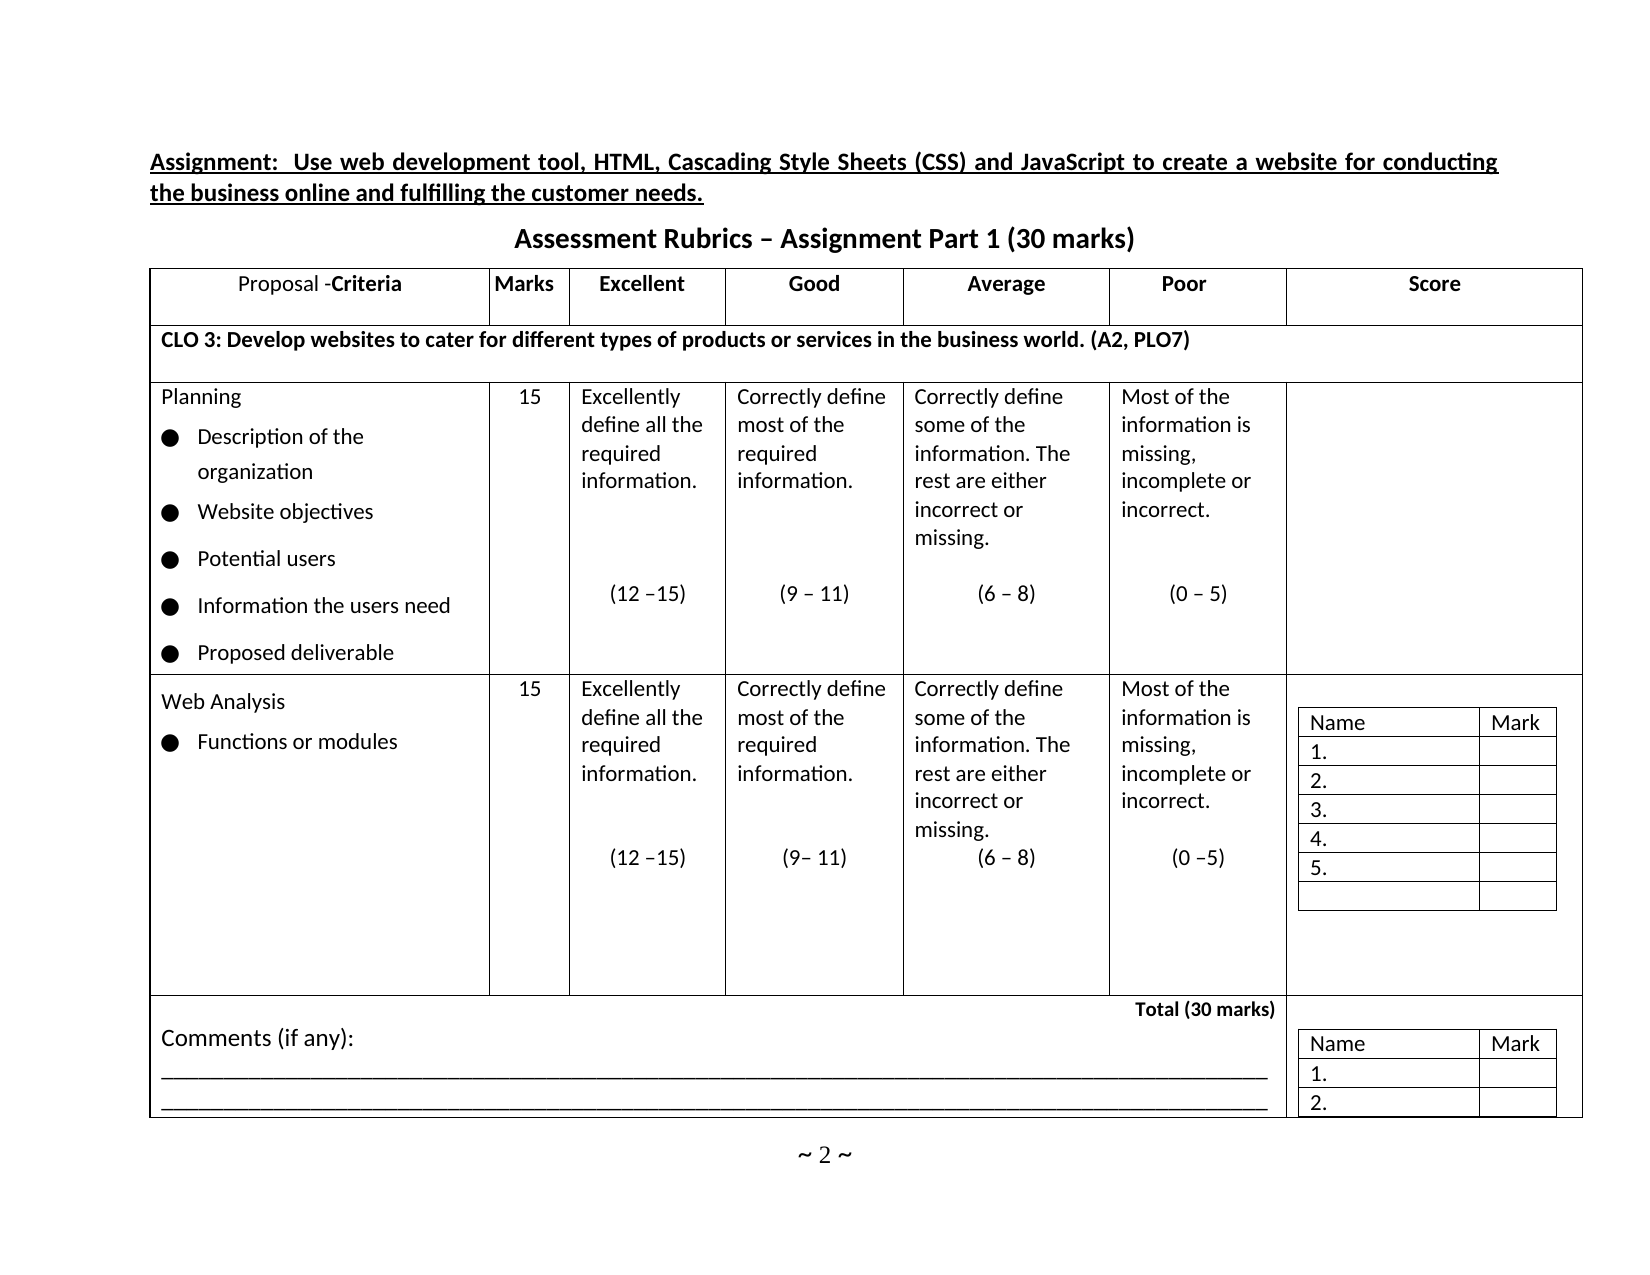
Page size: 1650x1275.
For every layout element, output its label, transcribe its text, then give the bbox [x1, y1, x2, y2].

table_header Score [1287, 269, 1582, 324]
table_cell CLO 3: Develop websites to cater for different types of products or services in the business world. (A2, PLO7) [151, 326, 1582, 382]
table_cell [1287, 383, 1582, 673]
table_header Excellent [570, 269, 725, 324]
table_cell 15 [490, 383, 569, 673]
table_header Proposal -Criteria [151, 269, 489, 324]
table_cell [1287, 996, 1582, 1117]
table_cell Web Analysis Functions or modules [151, 675, 489, 995]
table_header Marks [490, 269, 569, 324]
table_header Good [726, 269, 903, 324]
table_cell Correctly define some of the information. The rest are either incorrect or missing. (6 – 8) [904, 675, 1109, 995]
table_cell Most of the information is missing, incomplete or incorrect. (0 – 5) [1110, 383, 1286, 673]
table_header Poor [1110, 269, 1286, 324]
text Assignment: Use web development tool, HTML, Cascading Style Sheets (CSS) and JavaScript to create a website for conducting the business online and fulfilling the customer needs. [150, 146, 1500, 207]
table_cell 15 [490, 675, 569, 995]
table_cell Planning Description of the organization Website objectives Potential users Information the users need Proposed deliverable [151, 383, 489, 673]
table_cell Correctly define some of the information. The rest are either incorrect or missing. (6 – 8) [904, 383, 1109, 673]
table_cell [151, 996, 1286, 1117]
table_cell [1287, 675, 1582, 995]
table_cell Excellently define all the required information. (12 –15) [570, 675, 725, 995]
table_header Average [904, 269, 1109, 324]
table_cell Correctly define most of the required information. (9 – 11) [726, 383, 903, 673]
text Assessment Rubrics – Assignment Part 1 (30 marks) [150, 220, 1500, 256]
table_cell Excellently define all the required information. (12 –15) [570, 383, 725, 673]
table_cell Most of the information is missing, incomplete or incorrect. (0 –5) [1110, 675, 1286, 995]
table_cell Correctly define most of the required information. (9– 11) [726, 675, 903, 995]
